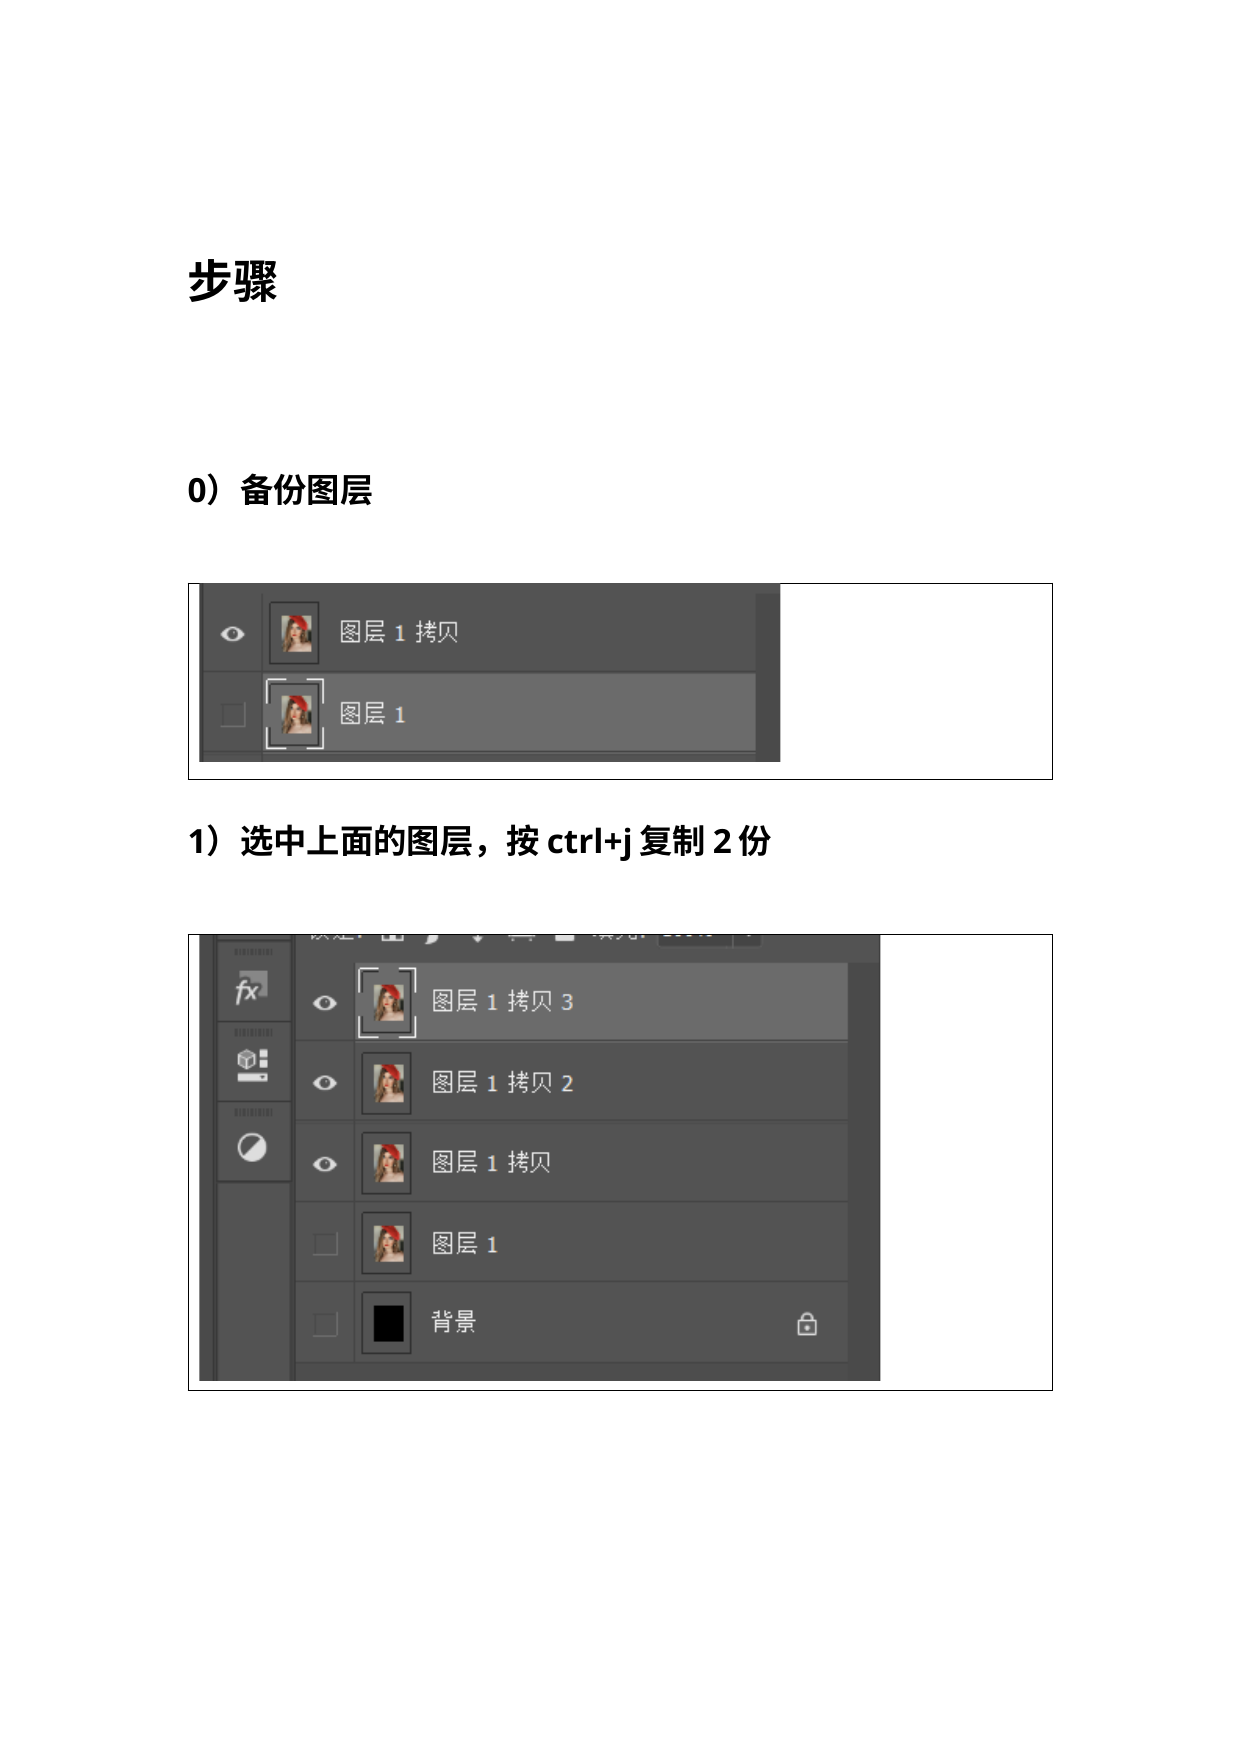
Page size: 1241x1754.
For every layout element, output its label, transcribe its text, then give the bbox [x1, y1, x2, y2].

subtitle 步骤 [187, 230, 1053, 327]
table_header [189, 935, 1052, 1390]
subtitle 1）选中上面的图层，按ctrl+j复制2份 [187, 807, 1053, 872]
picture [199, 583, 781, 762]
table_header [189, 584, 1052, 779]
subtitle 0）备份图层 [187, 455, 1053, 520]
picture [199, 935, 881, 1381]
